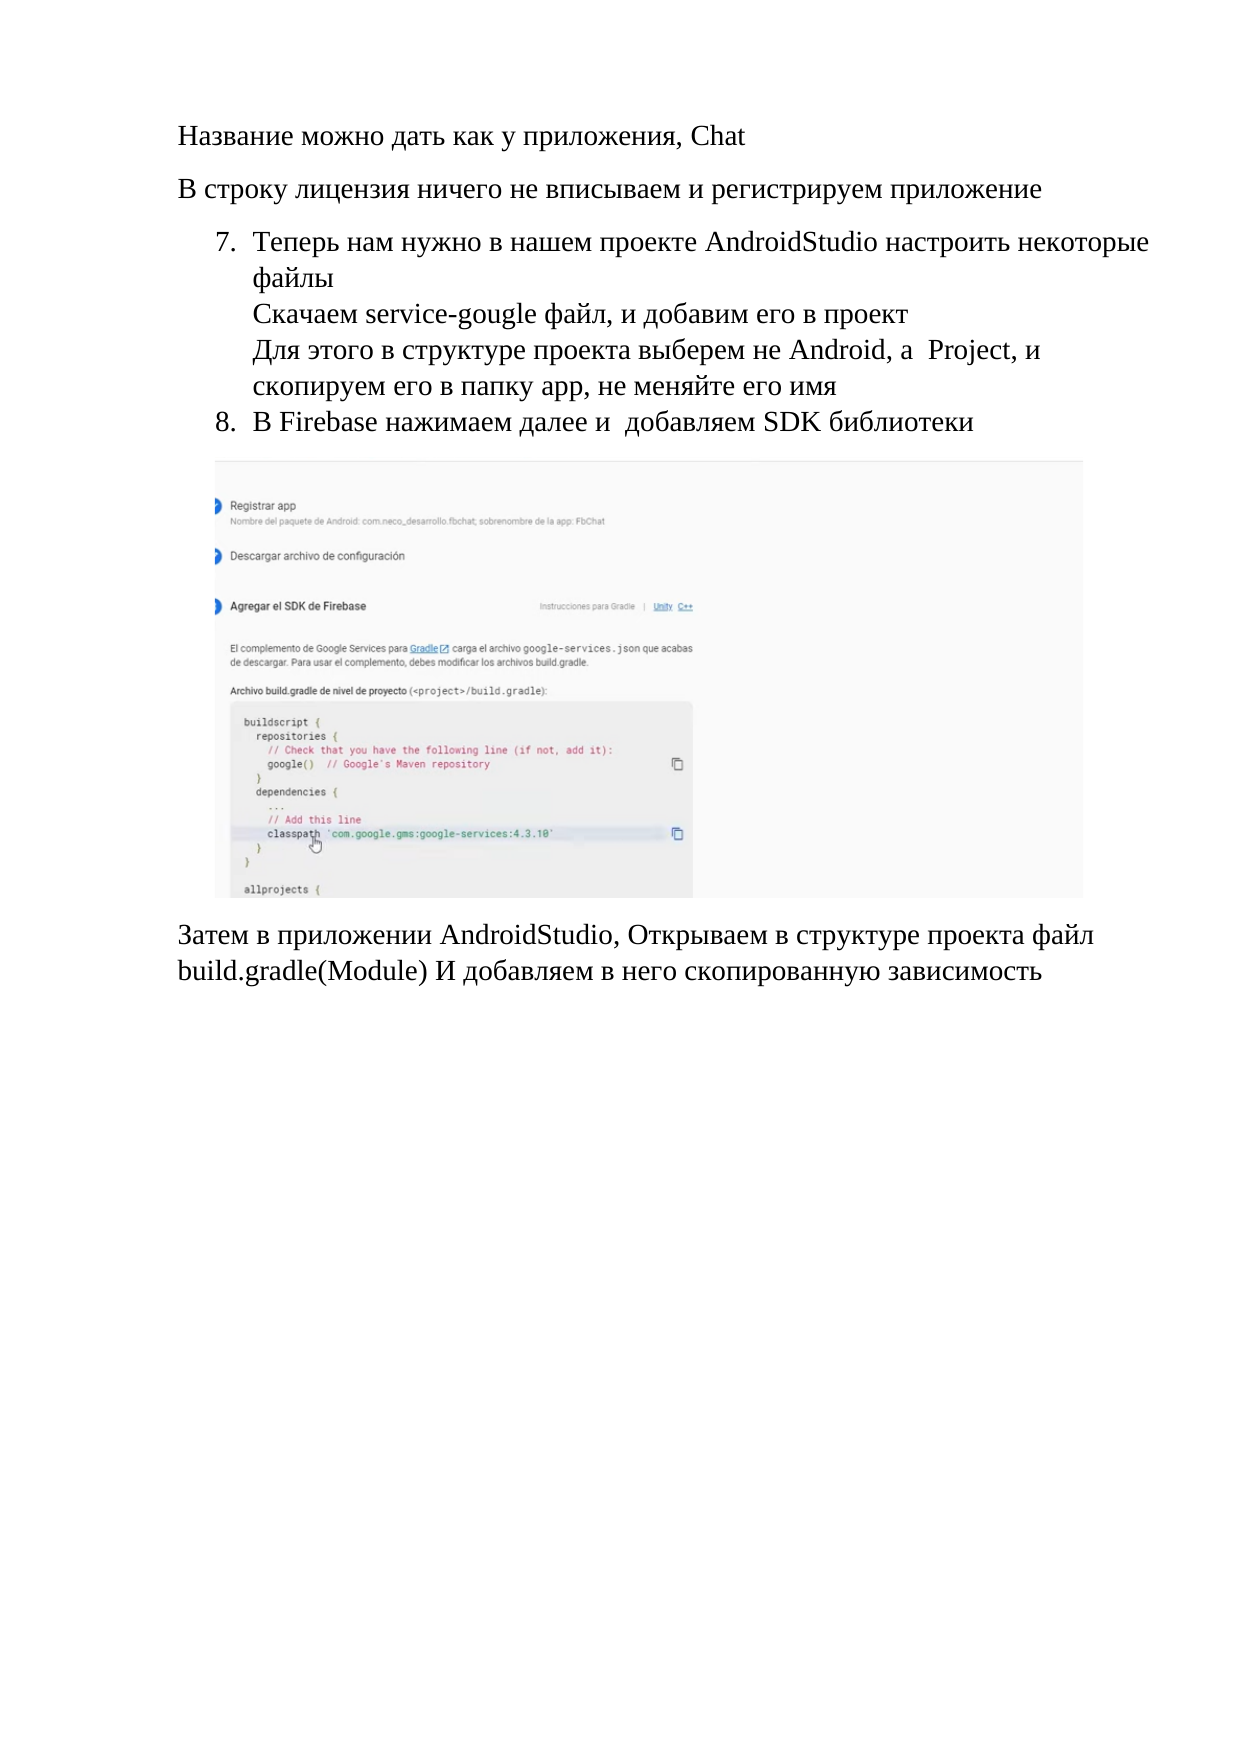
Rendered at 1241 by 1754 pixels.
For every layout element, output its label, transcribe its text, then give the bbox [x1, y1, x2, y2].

text Затем в приложении AndroidStudio, Открываем в структуре проекта файл build.gradle(Module) И добавляем в него скопированную зависимость [177, 917, 1152, 986]
picture [214, 457, 1084, 898]
list Теперь нам нужно в нашем проекте AndroidStudio настроить некоторые файлы [215, 224, 1152, 293]
list Скачаем service-gougle файл, и добавим его в проект [252, 296, 1152, 329]
text Название можно дать как у приложения, Chat [177, 118, 1152, 152]
list Для этого в структуре проекта выберем не Android, а Project, и скопируем его в папку app, не меняйте его имя [252, 332, 1152, 402]
list В Firebase нажимаем далее и добавляем SDK библиотеки [215, 404, 1152, 438]
text В строку лицензия ничего не вписываем и регистрируем приложение [177, 171, 1152, 204]
